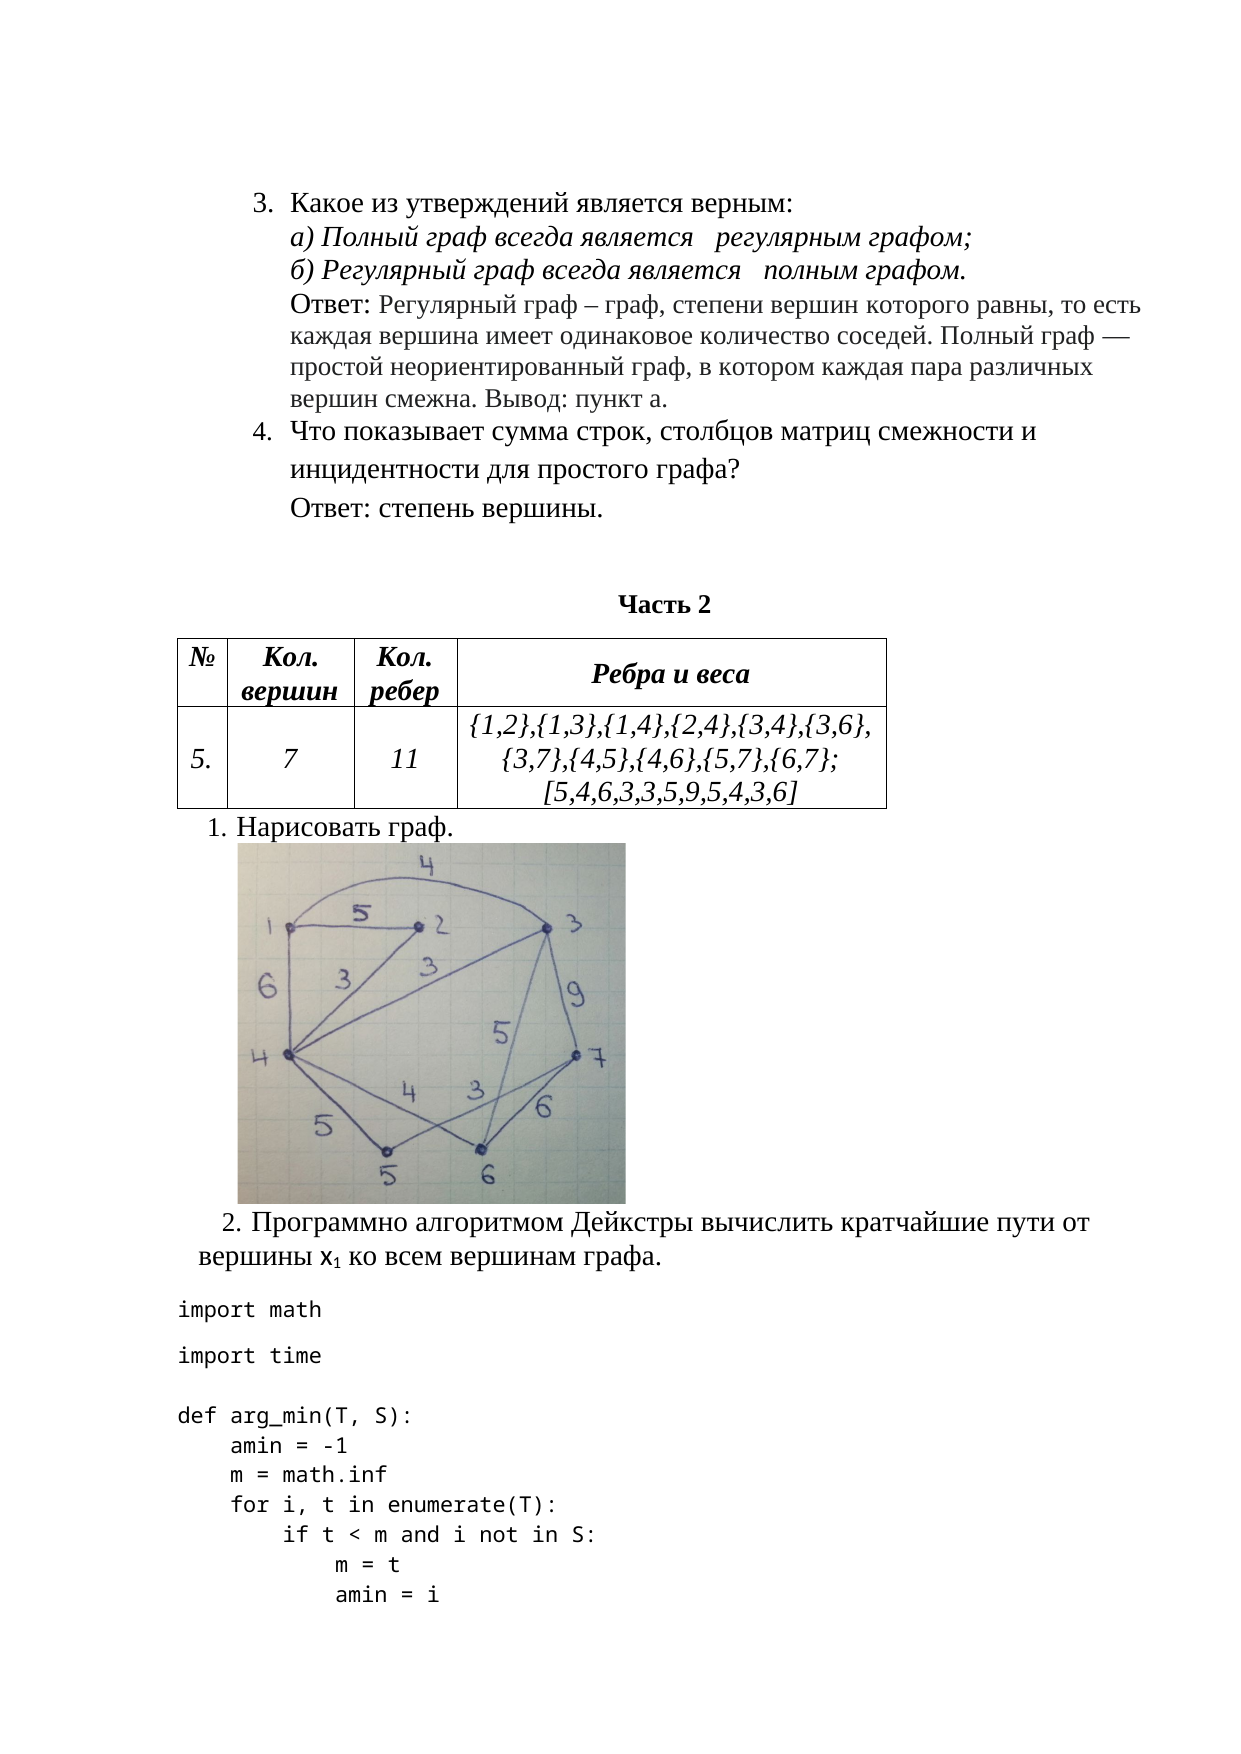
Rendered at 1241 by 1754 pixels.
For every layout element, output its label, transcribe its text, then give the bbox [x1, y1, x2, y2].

list Что показывает сумма строк, столбцов матриц смежности и инцидентности для простого графа? [252, 413, 1152, 485]
table_header Ребра и веса [458, 639, 886, 706]
picture [237, 843, 626, 1204]
text for i, t in enumerate(T): [177, 1489, 1152, 1519]
table_cell 11 [355, 707, 457, 808]
text m = t [177, 1549, 1152, 1578]
text amin = i [177, 1578, 1152, 1608]
table_cell {1,2},{1,3},{1,4},{2,4},{3,4},{3,6}, {3,7},{4,5},{4,6},{5,7},{6,7}; [5,4,6,3,3,5,9,5,4,3,6] [458, 707, 886, 808]
list Какое из утверждений является верным: а) Полный граф всегда является регулярным графом; б) Регулярный граф всегда является полным графом. [252, 185, 1152, 286]
table_cell 5. [178, 707, 227, 808]
list Ответ: Регулярный граф – граф, степени вершин которого равны, то есть каждая вершина имеет одинаковое количество соседей. Полный граф — простой неориентированный граф, в котором каждая пара различных вершин смежна. Вывод: пункт а. [290, 286, 1152, 413]
text amin = -1 [177, 1429, 1152, 1459]
text m = math.inf [177, 1459, 1152, 1489]
table_header Кол. вершин [228, 639, 354, 706]
list Нарисовать граф. [207, 809, 1152, 842]
table_header № [178, 639, 227, 706]
table_cell 7 [228, 707, 354, 808]
table_header Кол. ребер [355, 639, 457, 706]
text import math [177, 1294, 1152, 1323]
text Часть 2 [177, 588, 1152, 619]
text import time [177, 1340, 1152, 1370]
text def arg_min(T, S): [177, 1400, 1152, 1429]
list Ответ: степень вершины. [290, 490, 1152, 523]
text if t < m and i not in S: [177, 1519, 1152, 1549]
list Программно алгоритмом Дейкстры вычислить кратчайшие пути от вершины x1 ко всем вершинам графа. [198, 1204, 1152, 1273]
